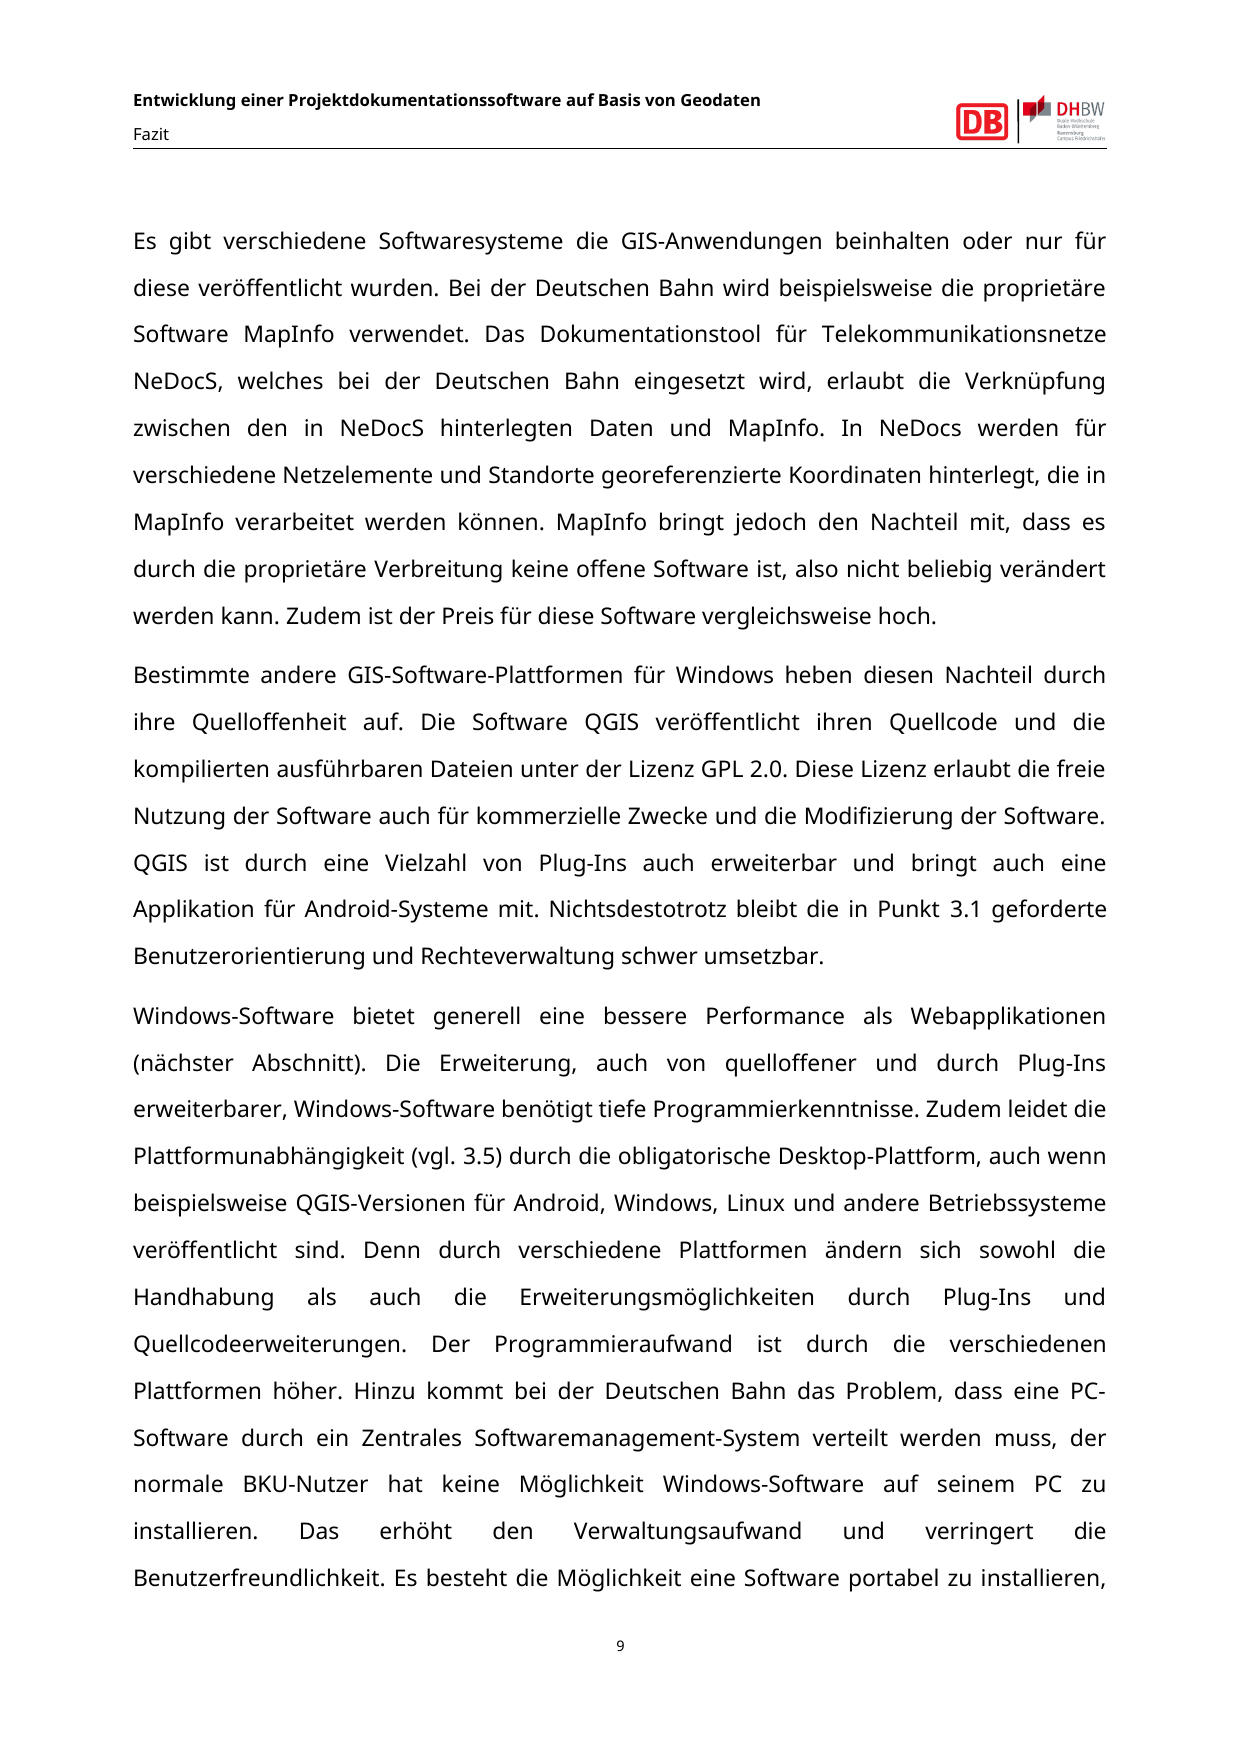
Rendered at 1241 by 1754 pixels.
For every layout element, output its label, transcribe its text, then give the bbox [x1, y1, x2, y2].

text Es gibt verschiedene Softwaresysteme die GIS-Anwendungen beinhalten oder nur für diese veröffentlicht wurden. Bei der Deutschen Bahn wird beispielsweise die proprietäre Software MapInfo verwendet. Das Dokumentationstool für Telekommunikationsnetze NeDocS, welches bei der Deutschen Bahn eingesetzt wird, erlaubt die Verknüpfung zwischen den in NeDocS hinterlegten Daten und MapInfo. In NeDocs werden für verschiedene Netzelemente und Standorte georeferenzierte Koordinaten hinterlegt, die in MapInfo verarbeitet werden können. MapInfo bringt jedoch den Nachteil mit, dass es durch die proprietäre Verbreitung keine offene Software ist, also nicht beliebig verändert werden kann. Zudem ist der Preis für diese Software vergleichsweise hoch. [133, 225, 1107, 631]
text Bestimmte andere GIS-Software-Plattformen für Windows heben diesen Nachteil durch ihre Quelloffenheit auf. Die Software QGIS veröffentlicht ihren Quellcode und die kompilierten ausführbaren Dateien unter der Lizenz GPL 2.0. Diese Lizenz erlaubt die freie Nutzung der Software auch für kommerzielle Zwecke und die Modifizierung der Software. QGIS ist durch eine Vielzahl von Plug-Ins auch erweiterbar und bringt auch eine Applikation für Android-Systeme mit. Nichtsdestotrotz bleibt die in Punkt 3.1 geforderte Benutzerorientierung und Rechteverwaltung schwer umsetzbar. [133, 659, 1107, 972]
picture [1023, 95, 1106, 141]
picture [956, 103, 1009, 141]
